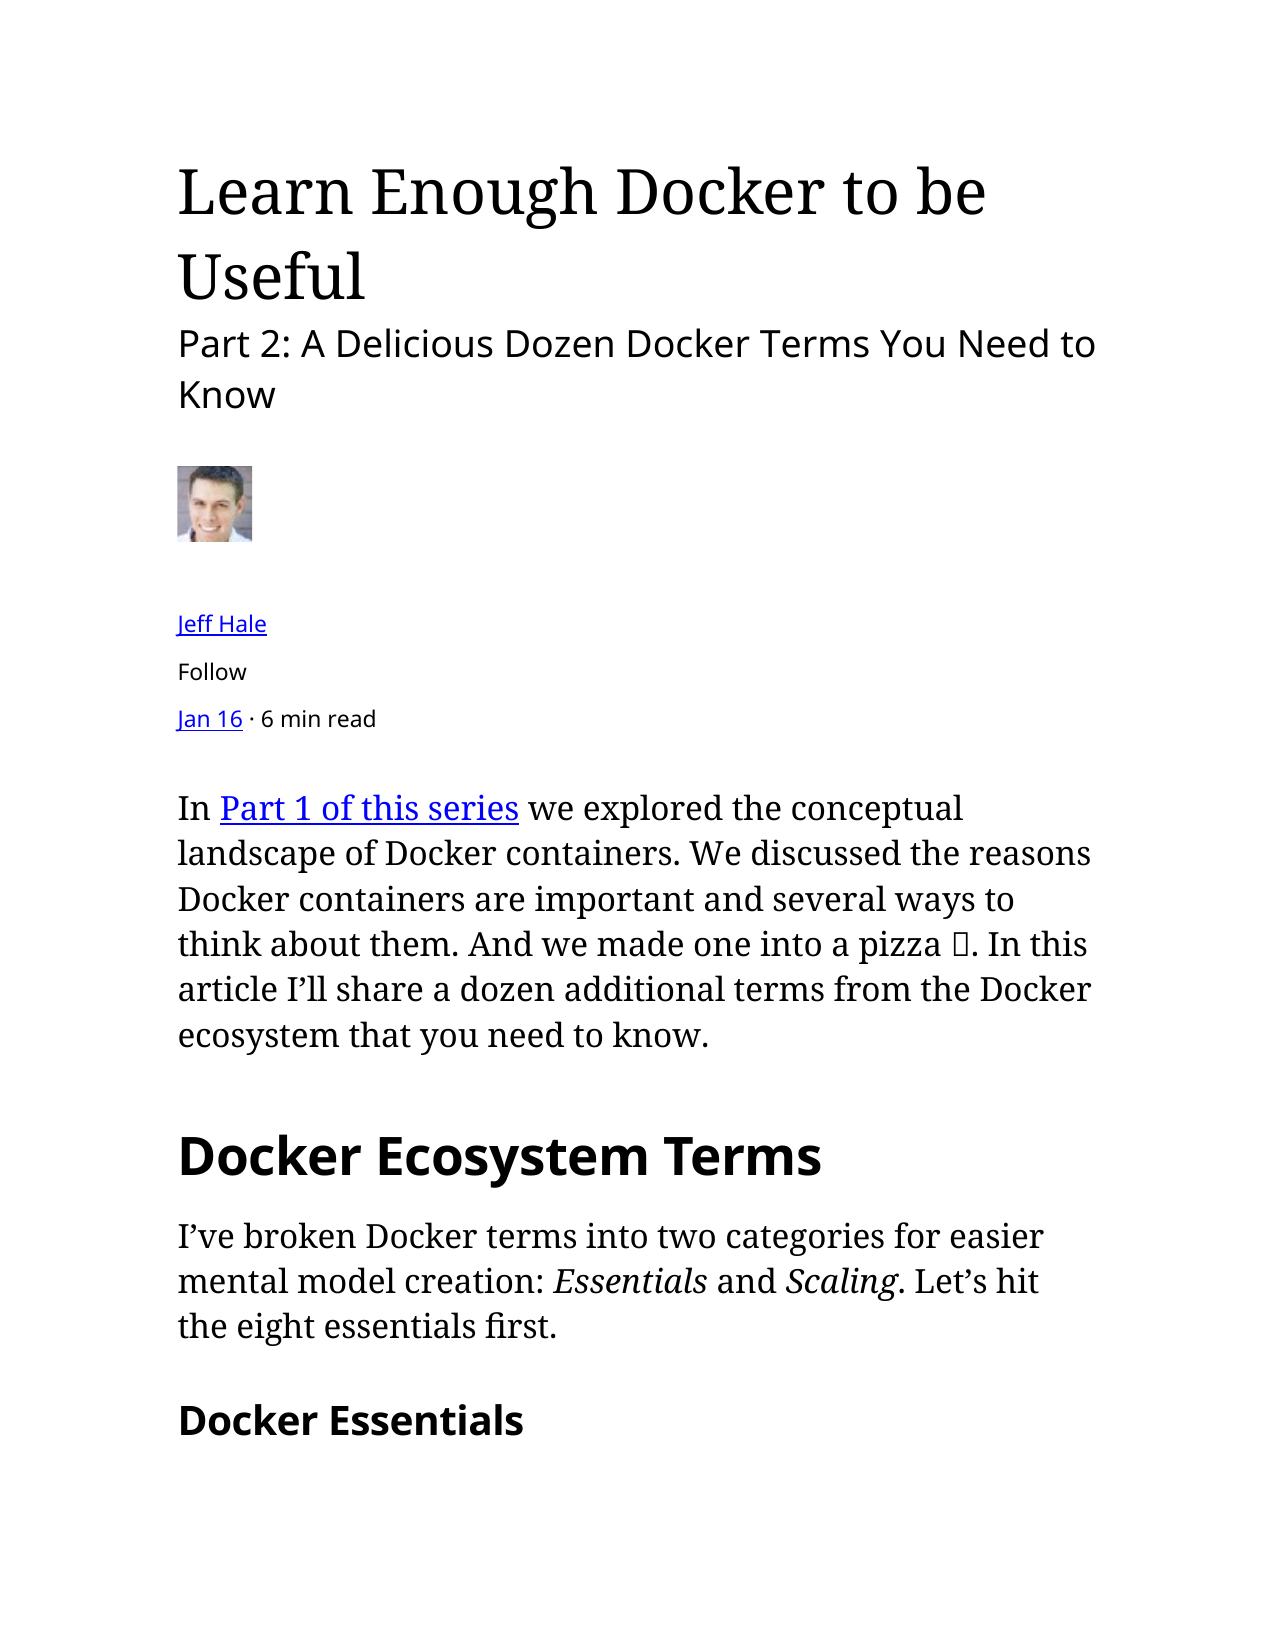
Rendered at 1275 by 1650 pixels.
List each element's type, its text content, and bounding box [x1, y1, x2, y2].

text In Part 1 of this series we explored the conceptual landscape of Docker containers. We discussed the reasons Docker containers are important and several ways to think about them. And we made one into a pizza 🍕. In this article I’ll share a dozen additional terms from the Docker ecosystem that you need to know. [177, 784, 1098, 1057]
subtitle Learn Enough Docker to be Useful [177, 148, 1098, 318]
text Docker Essentials [177, 1392, 1098, 1447]
text I’ve broken Docker terms into two categories for easier mental model creation: Essentials and Scaling. Let’s hit the eight essentials first. [177, 1212, 1098, 1349]
text Follow [177, 655, 1098, 687]
picture [177, 466, 253, 542]
text Docker Ecosystem Terms [177, 1118, 1098, 1191]
text Jeff Hale [177, 607, 1098, 639]
subtitle Part 2: A Delicious Dozen Docker Terms You Need to Know [177, 318, 1098, 420]
text Jan 16 · 6 min read [177, 703, 1098, 734]
